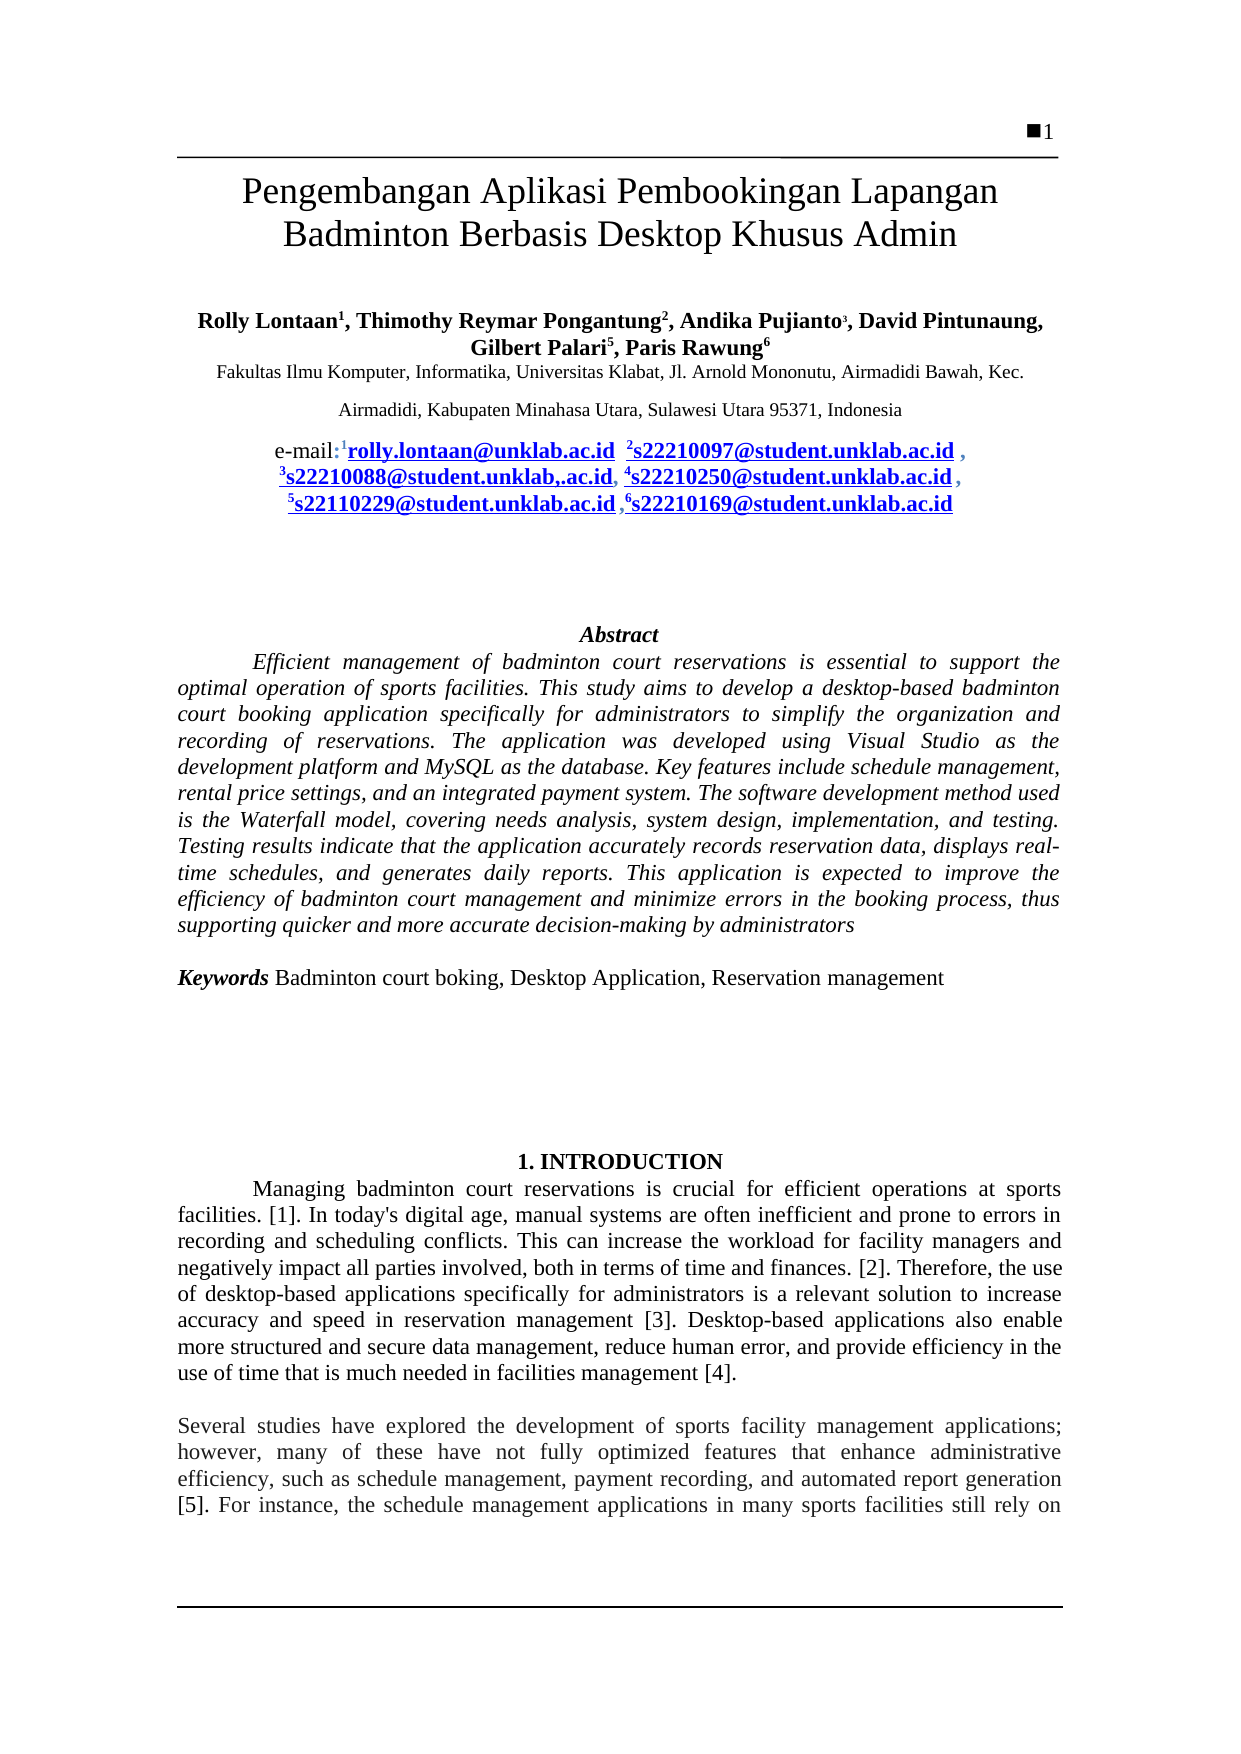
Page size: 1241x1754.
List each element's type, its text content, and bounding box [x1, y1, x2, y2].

text Fakultas Ilmu Komputer, Informatika, Universitas Klabat, Jl. Arnold Mononutu, Airmadidi Bawah, Kec. Airmadidi, Kabupaten Minahasa Utara, Sulawesi Utara 95371, Indonesia [177, 360, 1063, 437]
text Managing badminton court reservations is crucial for efficient operations at sports facilities. . In today's digital age, manual systems are often inefficient and prone to errors in recording and scheduling conflicts. This can increase the workload for facility managers and negatively impact all parties involved, both in terms of time and finances. . Therefore, the use of desktop-based applications specifically for administrators is a relevant solution to increase accuracy and speed in reservation management . Desktop-based applications also enable more structured and secure data management, reduce human error, and provide efficiency in the use of time that is much needed in facilities management . [177, 1175, 1063, 1386]
text 1. INTRODUCTION [177, 1148, 1063, 1175]
text Efficient management of badminton court reservations is essential to support the optimal operation of sports facilities. This study aims to develop a desktop-based badminton court booking application specifically for administrators to simplify the organization and recording of reservations. The application was developed using Visual Studio as the development platform and MySQL as the database. Key features include schedule management, rental price settings, and an integrated payment system. The software development method used is the Waterfall model, covering needs analysis, system design, implementation, and testing. Testing results indicate that the application accurately records reservation data, displays real-time schedules, and generates daily reports. This application is expected to improve the efficiency of badminton court management and minimize errors in the booking process, thus supporting quicker and more accurate decision-making by administrators [177, 648, 1063, 938]
text Abstract [177, 621, 1063, 648]
text Pengembangan Aplikasi Pembookingan Lapangan Badminton Berbasis Desktop Khusus Admin [177, 168, 1063, 255]
text e-mail:1rolly.lontaan@unklab.ac.id 2s22210097@student.unklab.ac.id , 3s22210088@student.unklab,.ac.id, 4s22210250@student.unklab.ac.id , 5s22110229@student.unklab.ac.id ,6s22210169@student.unklab.ac.id [177, 437, 1063, 516]
text Rolly Lontaan1, Thimothy Reymar Pongantung2, Andika Pujianto3, David Pintunaung, Gilbert Palari5, Paris Rawung6 [177, 307, 1063, 360]
text Keywords Badminton court boking, Desktop Application, Reservation management [177, 964, 1063, 990]
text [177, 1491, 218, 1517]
